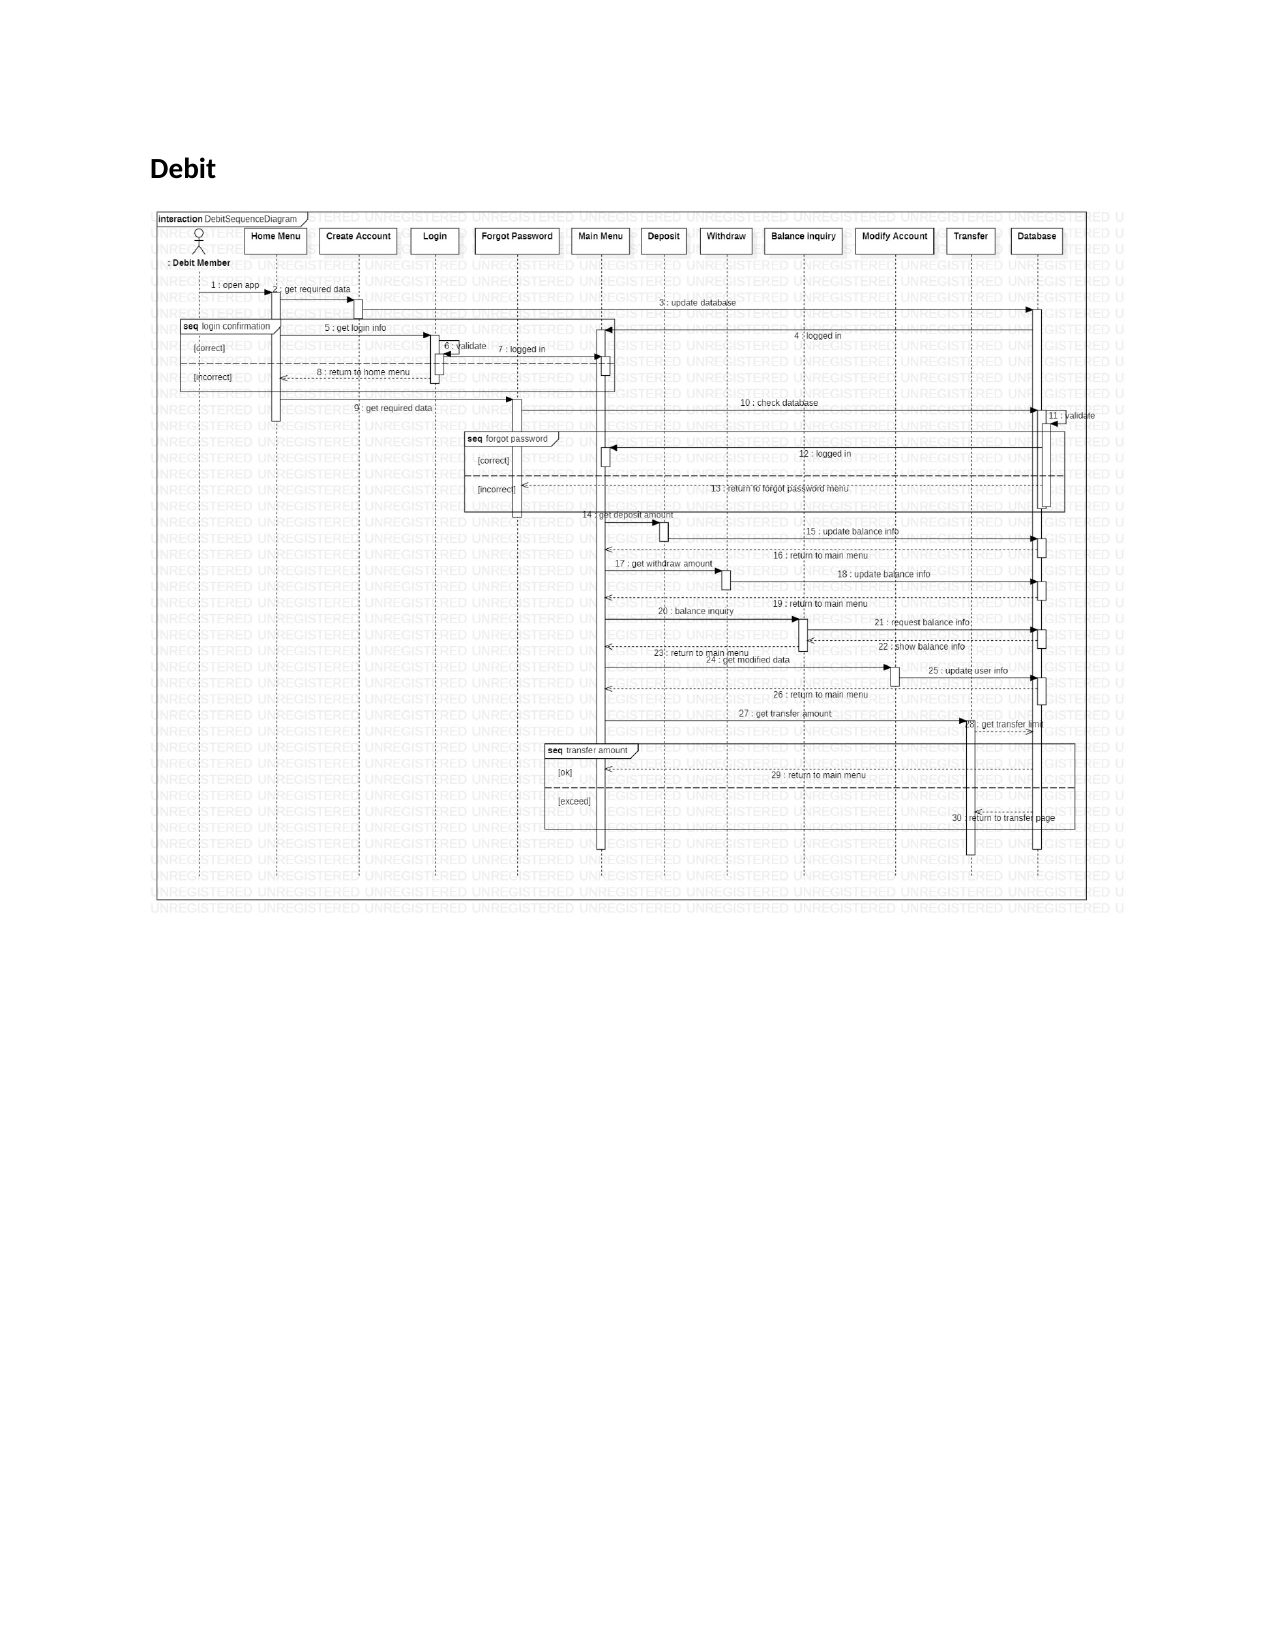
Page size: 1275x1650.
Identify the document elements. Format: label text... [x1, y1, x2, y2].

text Debit [150, 150, 1125, 186]
picture [150, 205, 1125, 926]
